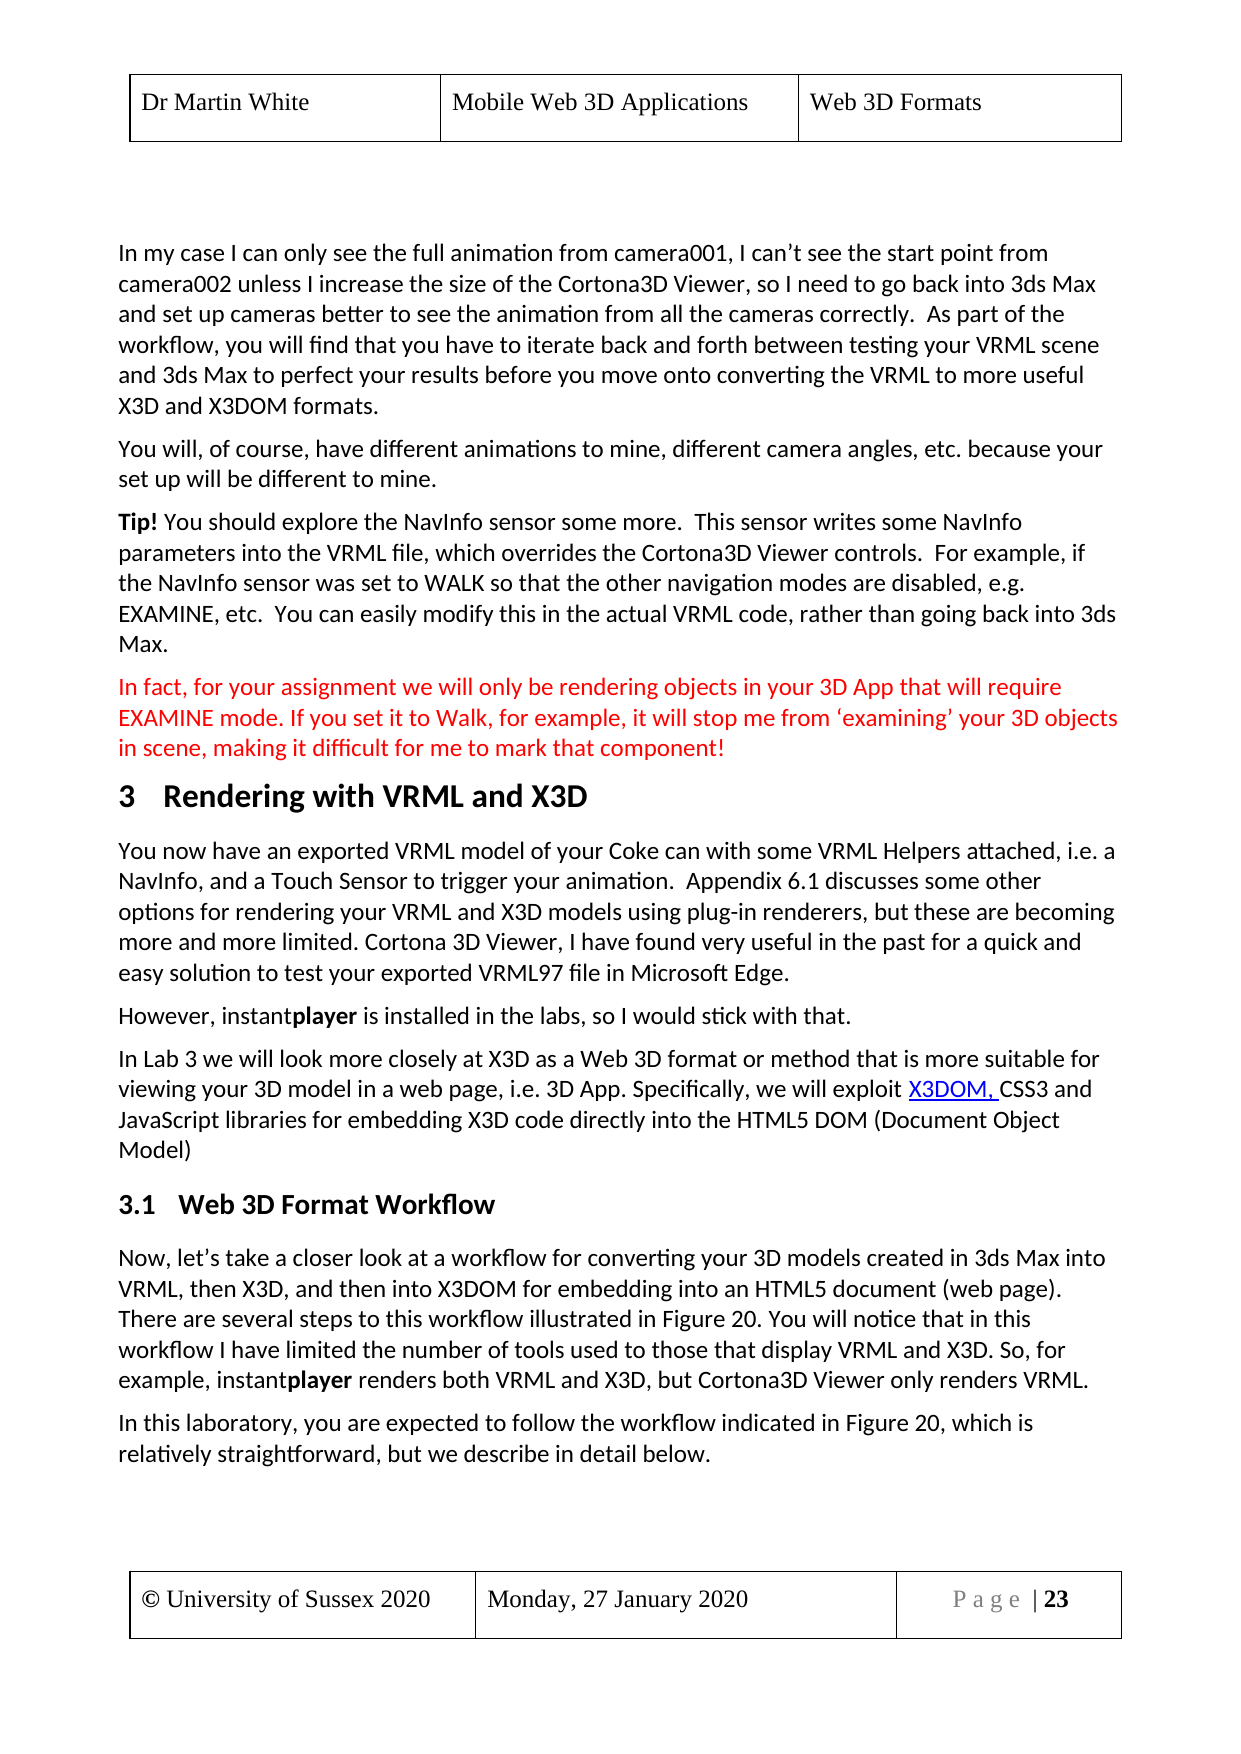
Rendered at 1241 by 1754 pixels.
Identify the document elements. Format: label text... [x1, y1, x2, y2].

text Tip! You should explore the NavInfo sensor some more. This sensor writes some NavInfo parameters into the VRML file, which overrides the Cortona3D Viewer controls. For example, if the NavInfo sensor was set to WALK so that the other navigation modes are disabled, e.g. EXAMINE, etc. You can easily modify this in the actual VRML code, rather than going back into 3ds Max. [118, 506, 1122, 659]
text Now, let’s take a closer look at a workflow for converting your 3D models created in 3ds Max into VRML, then X3D, and then into X3DOM for embedding into an HTML5 document (web page). There are several steps to this workflow illustrated in Figure 20. You will notice that in this workflow I have limited the number of tools used to those that display VRML and X3D. So, for example, instantplayer renders both VRML and X3D, but Cortona3D Viewer only renders VRML. [118, 1242, 1122, 1395]
subtitle Rendering with VRML and X3D [118, 776, 1122, 816]
text You now have an exported VRML model of your Coke can with some VRML Helpers attached, i.e. a NavInfo, and a Touch Sensor to trigger your animation. Appendix 6.1 discusses some other options for rendering your VRML and X3D models using plug-in renderers, but these are becoming more and more limited. Cortona 3D Viewer, I have found very useful in the past for a quick and easy solution to test your exported VRML97 file in Microsoft Edge. [118, 835, 1122, 987]
text In this laboratory, you are expected to follow the workflow indicated in Figure 20, which is relatively straightforward, but we describe in detail below. [118, 1407, 1122, 1468]
subtitle Web 3D Format Workflow [118, 1186, 1122, 1221]
text In Lab 3 we will look more closely at X3D as a Web 3D format or method that is more suitable for viewing your 3D model in a web page, i.e. 3D App. Specifically, we will exploit X3DOM, CSS3 and JavaScript libraries for embedding X3D code directly into the HTML5 DOM (Document Object Model) [118, 1043, 1122, 1165]
text You will, of course, have different animations to mine, different camera angles, etc. because your set up will be different to mine. [118, 433, 1122, 494]
text However, instantplayer is installed in the labs, so I would stick with that. [118, 1000, 1122, 1030]
text In fact, for your assignment we will only be rendering objects in your 3D App that will require EXAMINE mode. If you set it to Walk, for example, it will stop me from ‘examining’ your 3D objects in scene, making it difficult for me to mark that component! [118, 671, 1122, 763]
text In my case I can only see the full animation from camera001, I can’t see the start point from camera002 unless I increase the size of the Cortona3D Viewer, so I need to go back into 3ds Max and set up cameras better to see the animation from all the cameras correctly. As part of the workflow, you will find that you have to iterate back and forth between testing your VRML scene and 3ds Max to perfect your results before you move onto converting the VRML to more useful X3D and X3DOM formats. [118, 237, 1122, 420]
